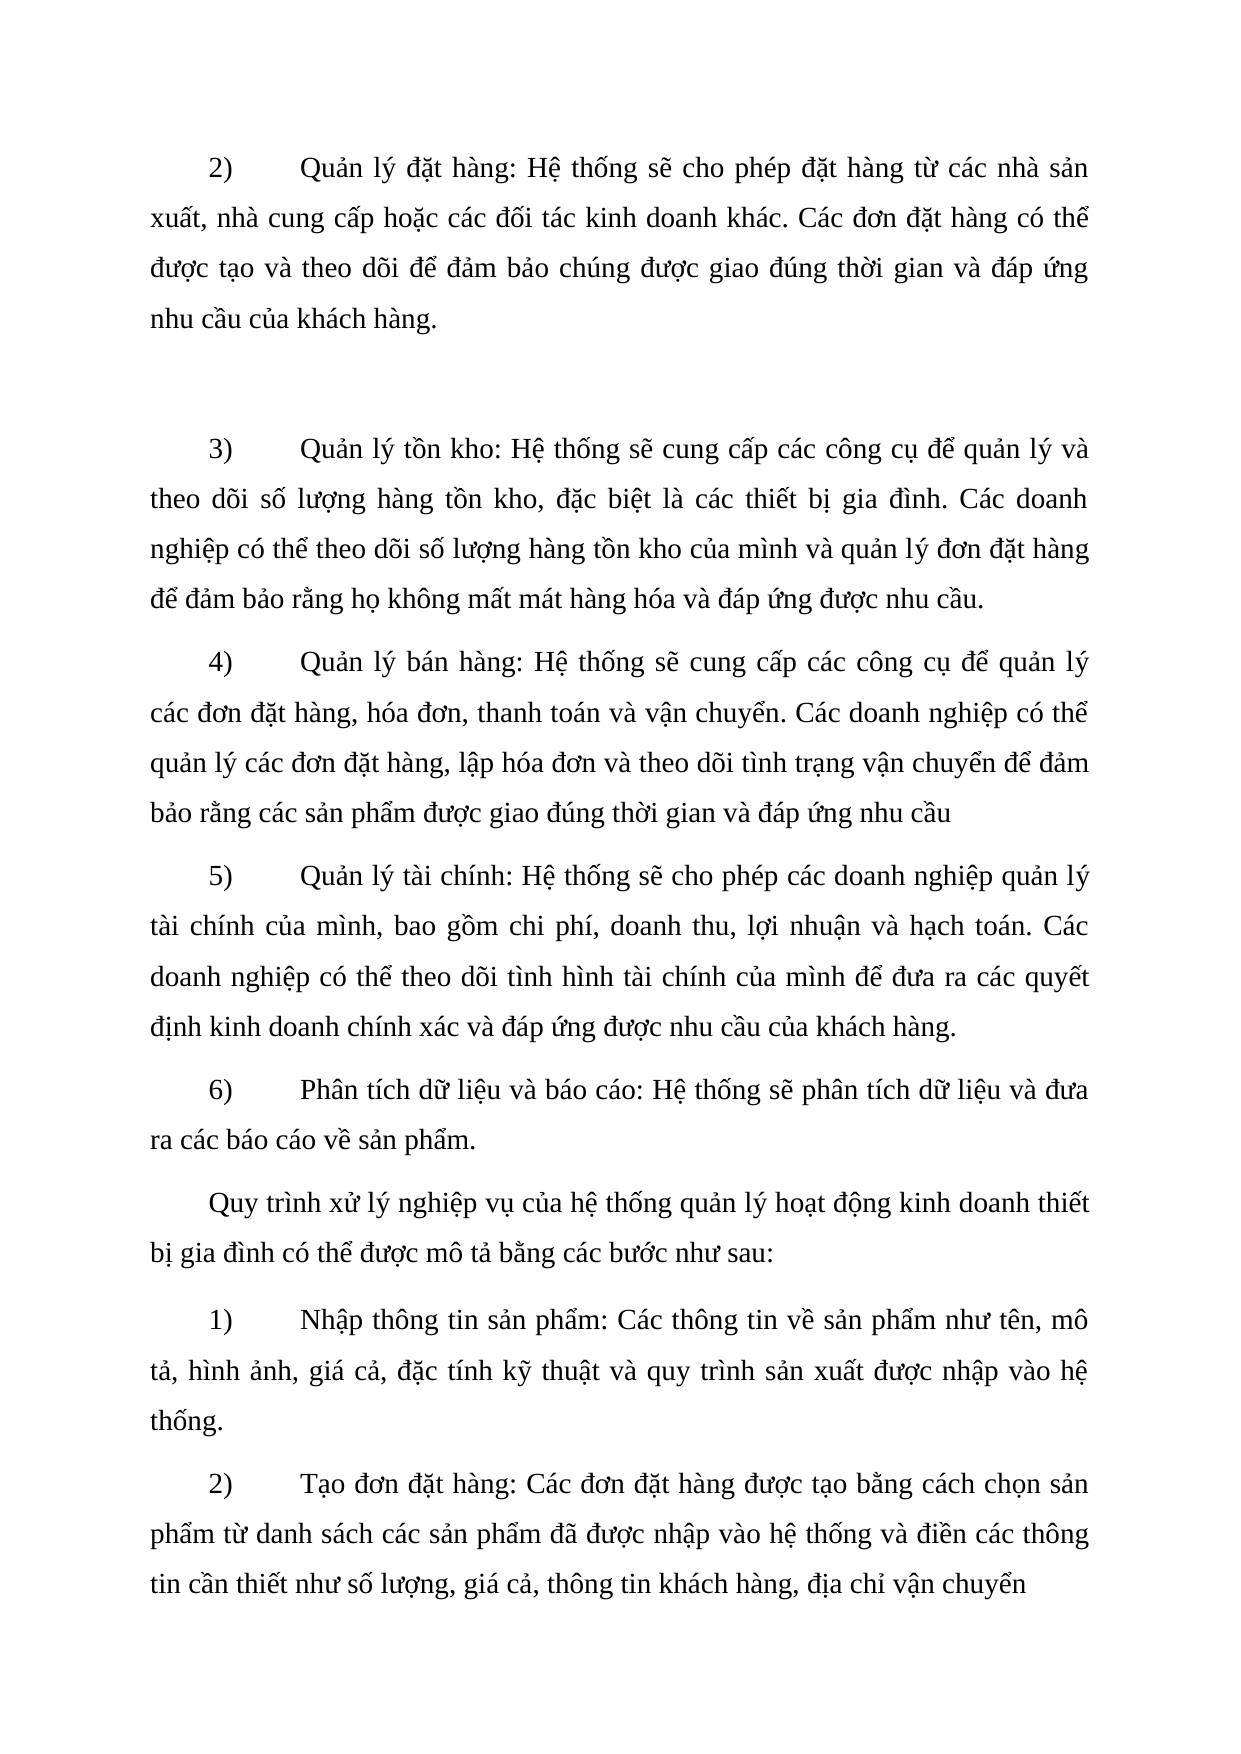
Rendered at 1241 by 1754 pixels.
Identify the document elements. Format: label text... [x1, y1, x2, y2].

list Quản lý tài chính: Hệ thống sẽ cho phép các doanh nghiệp quản lý tài chính của mình, bao gồm chi phí, doanh thu, lợi nhuận và hạch toán. Các doanh nghiệp có thể theo dõi tình hình tài chính của mình để đưa ra các quyết định kinh doanh chính xác và đáp ứng được nhu cầu của khách hàng. [150, 858, 1090, 1043]
list Phân tích dữ liệu và báo cáo: Hệ thống sẽ phân tích dữ liệu và đưa ra các báo cáo về sản phẩm. [150, 1072, 1090, 1156]
list Quản lý bán hàng: Hệ thống sẽ cung cấp các công cụ để quản lý các đơn đặt hàng, hóa đơn, thanh toán và vận chuyển. Các doanh nghiệp có thể quản lý các đơn đặt hàng, lập hóa đơn và theo dõi tình trạng vận chuyển để đảm bảo rằng các sản phẩm được giao đúng thời gian và đáp ứng nhu cầu [150, 644, 1090, 829]
text Quy trình xử lý nghiệp vụ của hệ thống quản lý hoạt động kinh doanh thiết bị gia đình có thể được mô tả bằng các bước như sau: [150, 1185, 1090, 1269]
list Tạo đơn đặt hàng: Các đơn đặt hàng được tạo bằng cách chọn sản phẩm từ danh sách các sản phẩm đã được nhập vào hệ thống và điền các thông tin cần thiết như số lượng, giá cả, thông tin khách hàng, địa chỉ vận chuyển [150, 1466, 1090, 1600]
list Quản lý tồn kho: Hệ thống sẽ cung cấp các công cụ để quản lý và theo dõi số lượng hàng tồn kho, đặc biệt là các thiết bị gia đình. Các doanh nghiệp có thể theo dõi số lượng hàng tồn kho của mình và quản lý đơn đặt hàng để đảm bảo rằng họ không mất mát hàng hóa và đáp ứng được nhu cầu. [150, 431, 1090, 615]
list Quản lý đặt hàng: Hệ thống sẽ cho phép đặt hàng từ các nhà sản xuất, nhà cung cấp hoặc các đối tác kinh doanh khác. Các đơn đặt hàng có thể được tạo và theo dõi để đảm bảo chúng được giao đúng thời gian và đáp ứng nhu cầu của khách hàng. [150, 150, 1090, 334]
list Nhập thông tin sản phẩm: Các thông tin về sản phẩm như tên, mô tả, hình ảnh, giá cả, đặc tính kỹ thuật và quy trình sản xuất được nhập vào hệ thống. [150, 1302, 1090, 1437]
